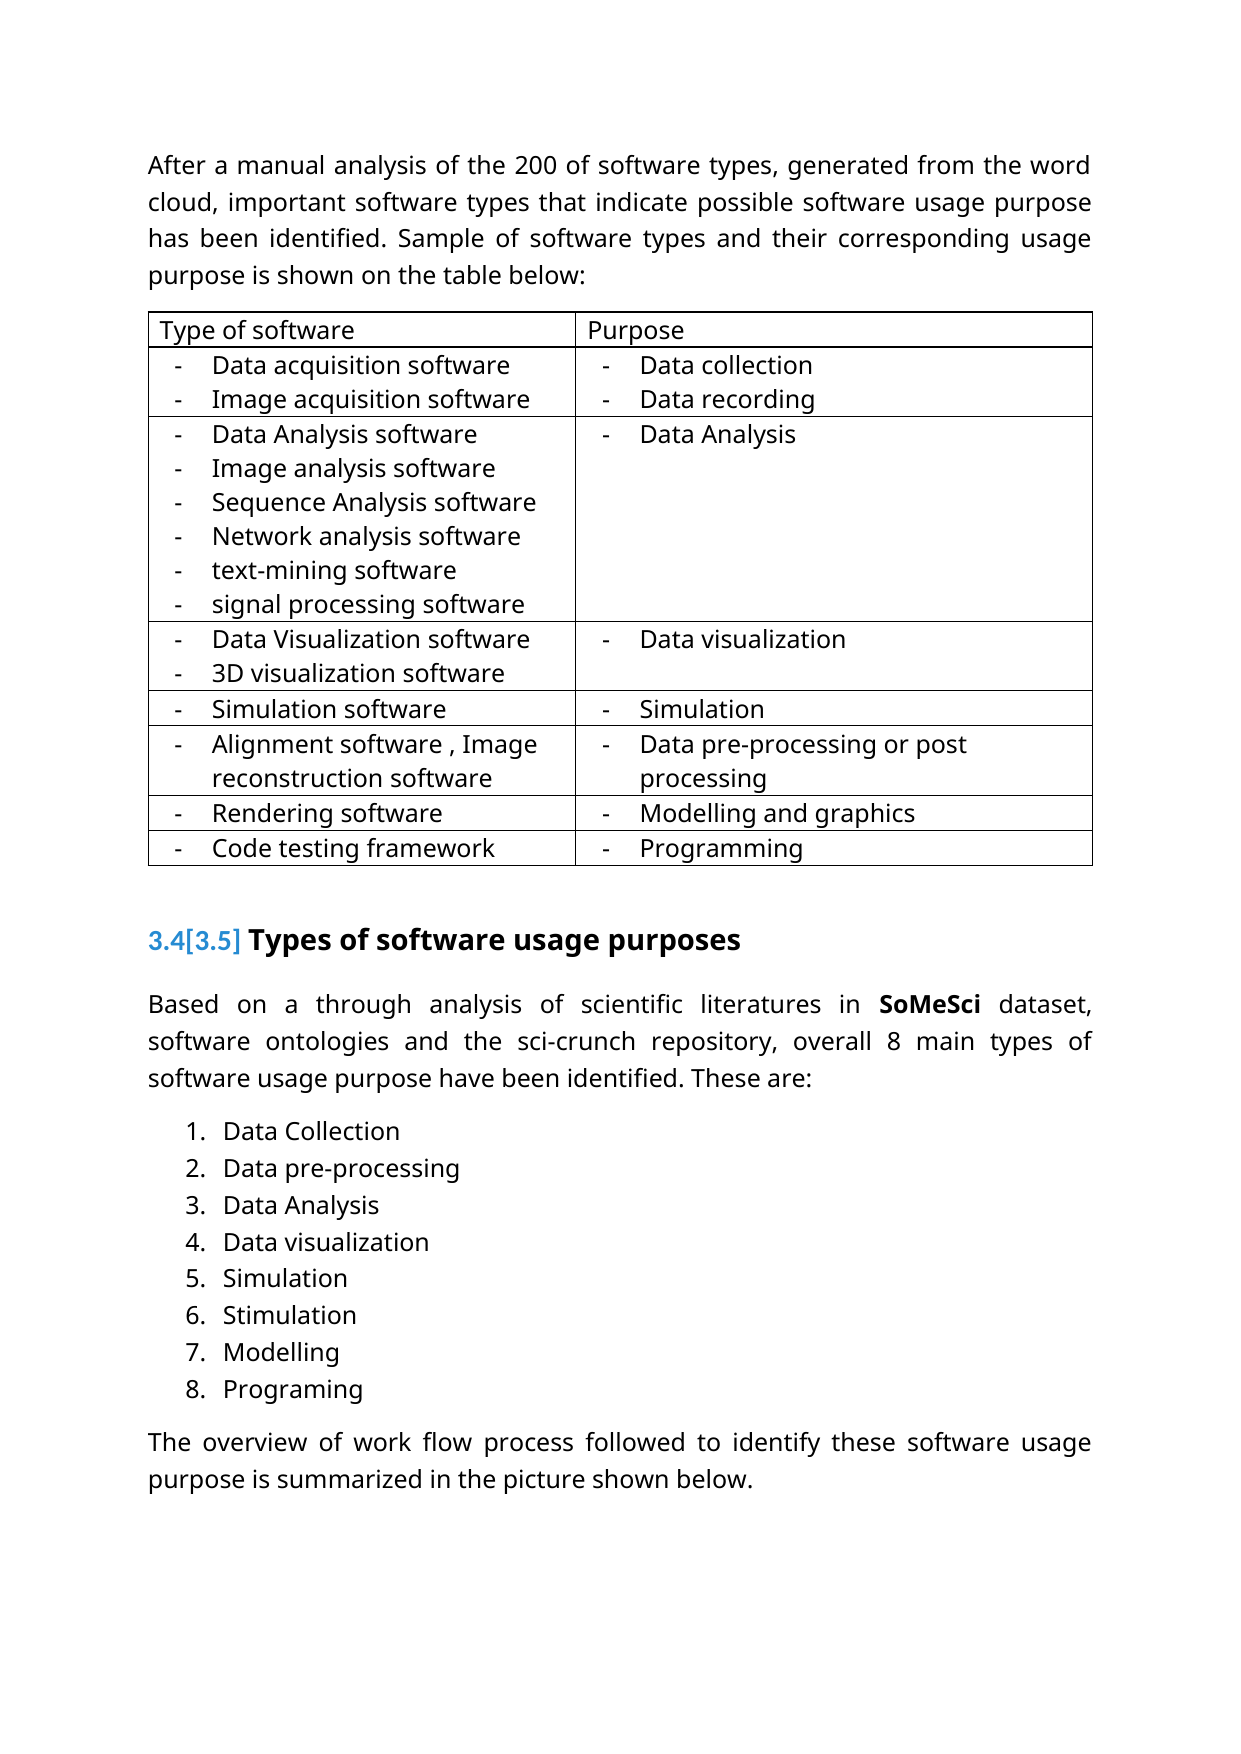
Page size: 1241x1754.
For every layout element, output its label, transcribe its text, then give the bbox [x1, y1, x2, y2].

table_cell Data visualization [576, 622, 1092, 690]
text Based on a through analysis of scientific literatures in SoMeSci dataset, software ontologies and the sci-crunch repository, overall 8 main types of software usage purpose have been identified. These are: [148, 987, 1093, 1094]
table_cell Simulation [576, 691, 1092, 725]
table_header Purpose [576, 313, 1092, 346]
list Modelling [185, 1334, 1093, 1369]
subtitle Types of software usage purposes [148, 919, 1093, 959]
list Simulation [185, 1261, 1093, 1295]
list Programing [185, 1371, 1093, 1405]
table_cell Data Analysis [576, 417, 1092, 621]
list Data pre-processing [185, 1151, 1093, 1185]
table_cell Code testing framework [149, 831, 575, 865]
table_cell Data Analysis software Image analysis software Sequence Analysis software Network analysis software text-mining software signal processing software [149, 417, 575, 621]
table_cell Rendering software [149, 796, 575, 829]
list Stimulation [185, 1298, 1093, 1332]
table_cell Data pre-processing or post processing [576, 726, 1092, 794]
table_header Type of software [149, 313, 575, 346]
list Data visualization [185, 1224, 1093, 1258]
table_cell Alignment software , Image reconstruction software [149, 726, 575, 794]
table_cell Data Visualization software 3D visualization software [149, 622, 575, 690]
list Data Collection [185, 1114, 1093, 1148]
table_cell Data acquisition software Image acquisition software [149, 348, 575, 416]
table_cell Programming [576, 831, 1092, 865]
table_cell Modelling and graphics [576, 796, 1092, 829]
text The overview of work flow process followed to identify these software usage purpose is summarized in the picture shown below. [148, 1425, 1093, 1496]
table_cell Simulation software [149, 691, 575, 725]
list Data Analysis [185, 1187, 1093, 1222]
text After a manual analysis of the 200 of software types, generated from the word cloud, important software types that indicate possible software usage purpose has been identified. Sample of software types and their corresponding usage purpose is shown on the table below: [148, 148, 1093, 292]
table_cell Data collection Data recording [576, 348, 1092, 416]
